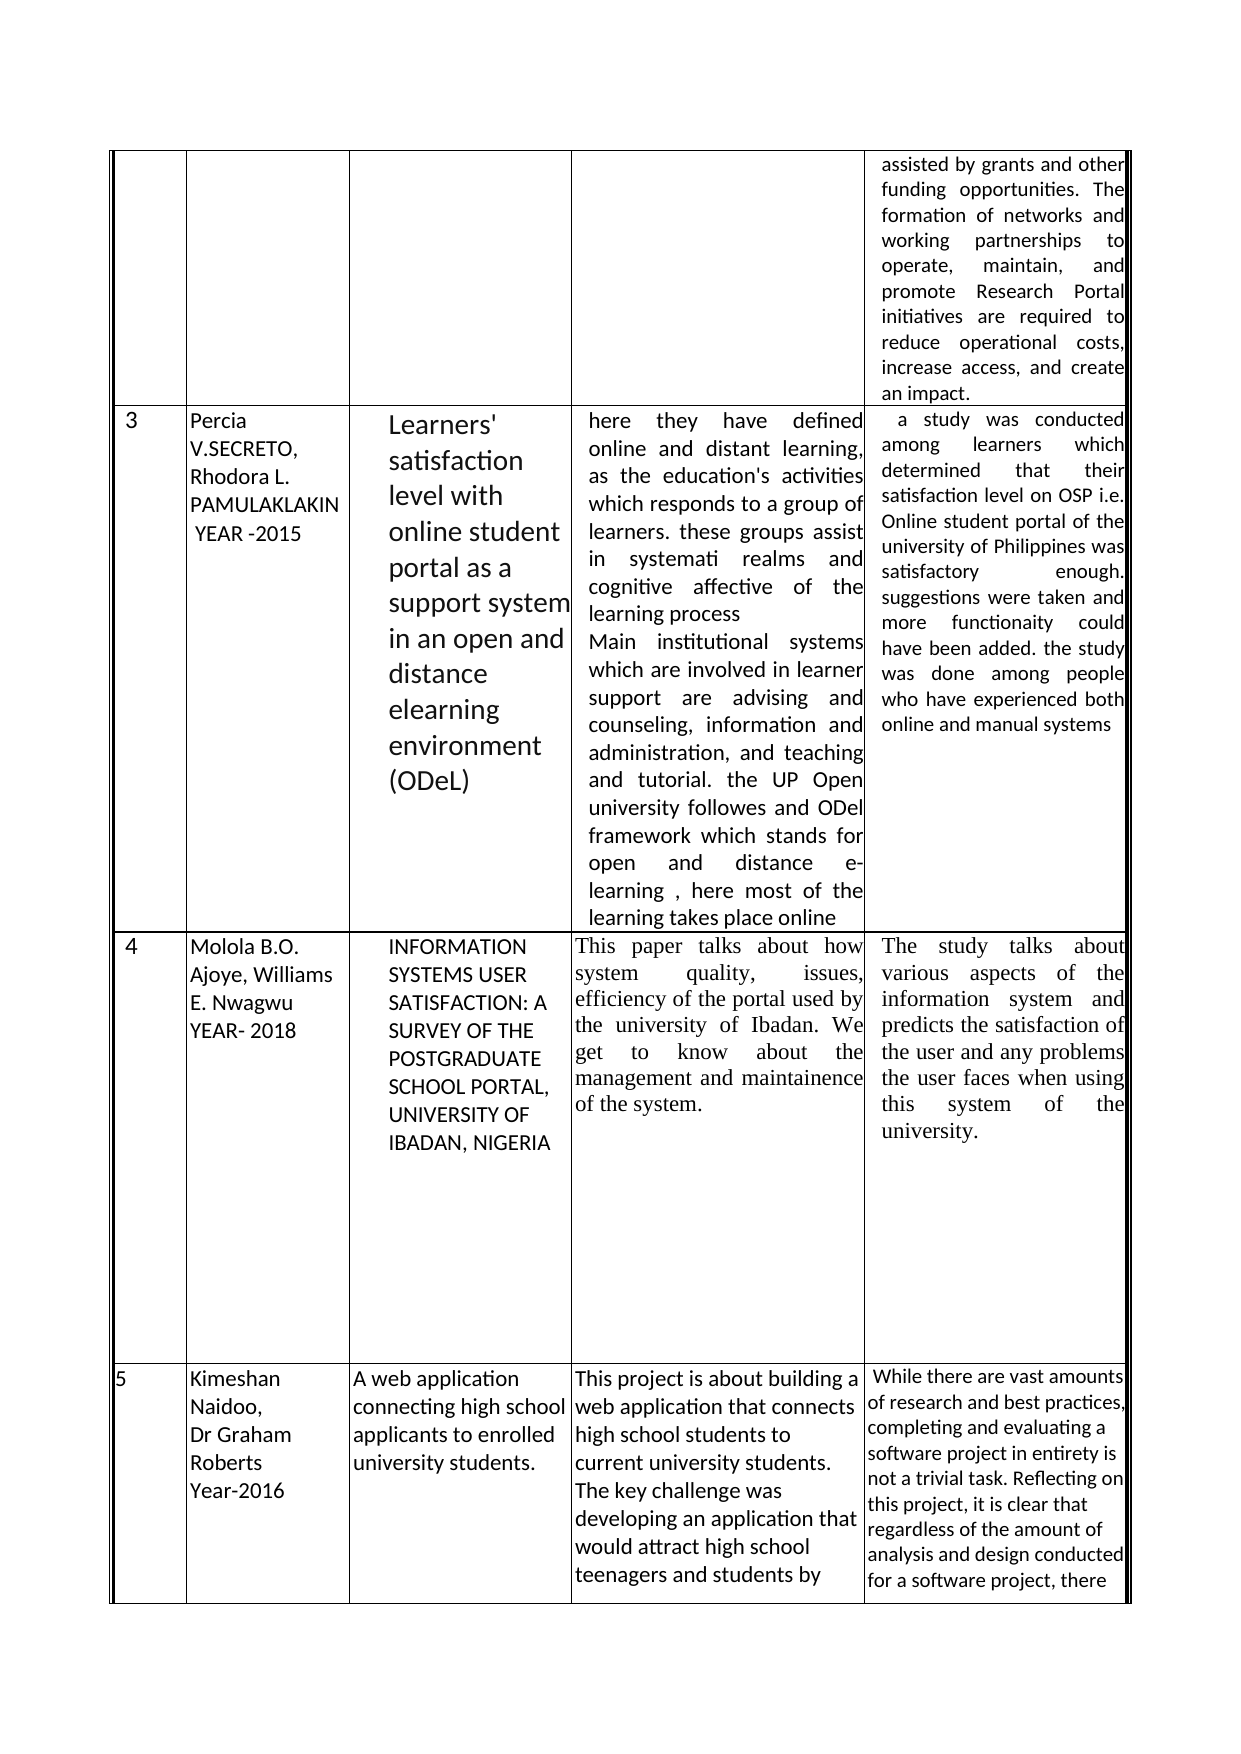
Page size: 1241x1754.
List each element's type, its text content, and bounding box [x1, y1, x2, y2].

table_cell Molola B.O. Ajoye, Williams E. Nwagwu YEAR- 2018 [187, 933, 349, 1363]
table_cell 5 [115, 1364, 186, 1603]
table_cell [350, 1364, 571, 1603]
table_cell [350, 151, 571, 405]
table_cell This paper talks about how system quality, issues, efficiency of the portal used by the university of Ibadan. We get to know about the management and maintainence of the system. [572, 933, 864, 1363]
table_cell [865, 151, 1125, 405]
table_cell Learners' satisfaction level with online student portal as a support system in an open and distance elearning environment (ODeL) [350, 406, 571, 931]
table_cell here they have defined online and distant learning, as the education's activities which responds to a group of learners. these groups assist in systemati realms and cognitive affective of the learning process Main institutional systems which are involved in learner support are advising and counseling, information and administration, and teaching and tutorial. the UP Open university followes and ODel framework which stands for open and distance e-learning , here most of the learning takes place online [572, 406, 864, 931]
table_cell a study was conducted among learners which determined that their satisfaction level on OSP i.e. Online student portal of the university of Philippines was satisfactory enough. suggestions were taken and more functionaity could have been added. the study was done among people who have experienced both online and manual systems [865, 406, 1125, 931]
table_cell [865, 1364, 1125, 1603]
table_cell 3 [115, 406, 186, 931]
table_cell INFORMATION SYSTEMS USER SATISFACTION: A SURVEY OF THE POSTGRADUATE SCHOOL PORTAL, UNIVERSITY OF IBADAN, NIGERIA [350, 933, 571, 1363]
table_cell Percia V.SECRETO, Rhodora L. PAMULAKLAKIN YEAR -2015 [187, 406, 349, 931]
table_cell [187, 1364, 349, 1603]
table_cell The study talks about various aspects of the information system and predicts the satisfaction of the user and any problems the user faces when using this system of the university. [865, 933, 1125, 1363]
table_cell 4 [115, 933, 186, 1363]
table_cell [572, 151, 864, 405]
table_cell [187, 151, 349, 405]
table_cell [572, 1364, 864, 1603]
table_cell 2 [115, 151, 186, 405]
